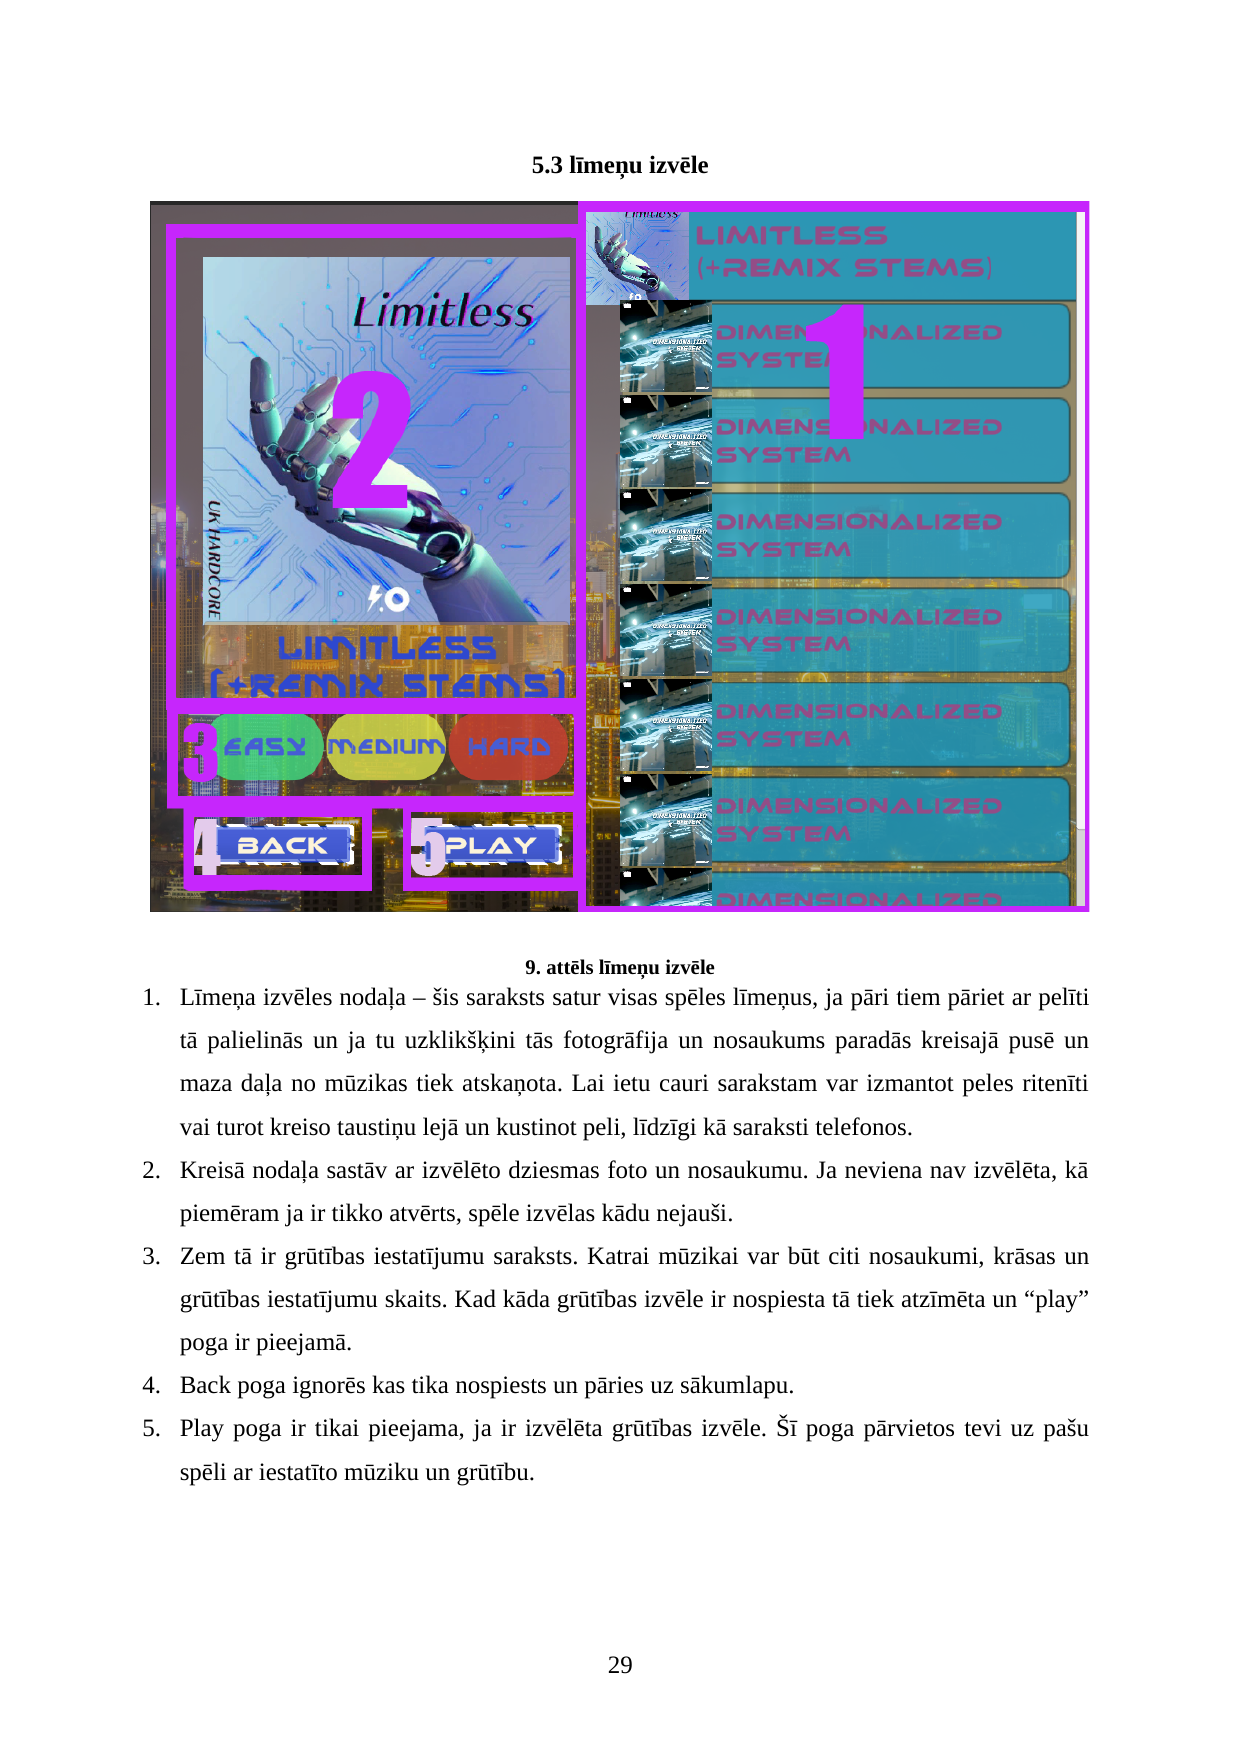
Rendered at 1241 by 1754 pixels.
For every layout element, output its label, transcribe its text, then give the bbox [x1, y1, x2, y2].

list Zem tā ir grūtības iestatījumu saraksts. Katrai mūzikai var būt citi nosaukumi, krāsas un grūtības iestatījumu skaits. Kad kāda grūtības izvēle ir nospiesta tā tiek atzīmēta un “play” poga ir pieejamā. [142, 1241, 1090, 1356]
list Play poga ir tikai pieejama, ja ir izvēlēta grūtības izvēle. Šī poga pārvietos tevi uz pašu spēli ar iestatīto mūziku un grūtību. [142, 1413, 1090, 1485]
list Līmeņa izvēles nodaļa – šis saraksts satur visas spēles līmeņus, ja pāri tiem pāriet ar pelīti tā palielinās un ja tu uzklikšķini tās fotogrāfija un nosaukums paradās kreisajā pusē un maza daļa no mūzikas tiek atskaņota. Lai ietu cauri sarakstam var izmantot peles ritenīti vai turot kreiso taustiņu lejā un kustinot peli, līdzīgi kā saraksti telefonos. [142, 982, 1090, 1140]
subtitle 5.3 līmeņu izvēle [150, 150, 1090, 179]
list Back poga ignorēs kas tika nospiests un pāries uz sākumlapu. [142, 1370, 1090, 1399]
list Kreisā nodaļa sastāv ar izvēlēto dziesmas foto un nosaukumu. Ja neviena nav izvēlēta, kā piemēram ja ir tikko atvērts, spēle izvēlas kādu nejauši. [142, 1155, 1090, 1227]
picture [150, 201, 1090, 912]
text 9. attēls līmeņu izvēle [150, 912, 1090, 979]
